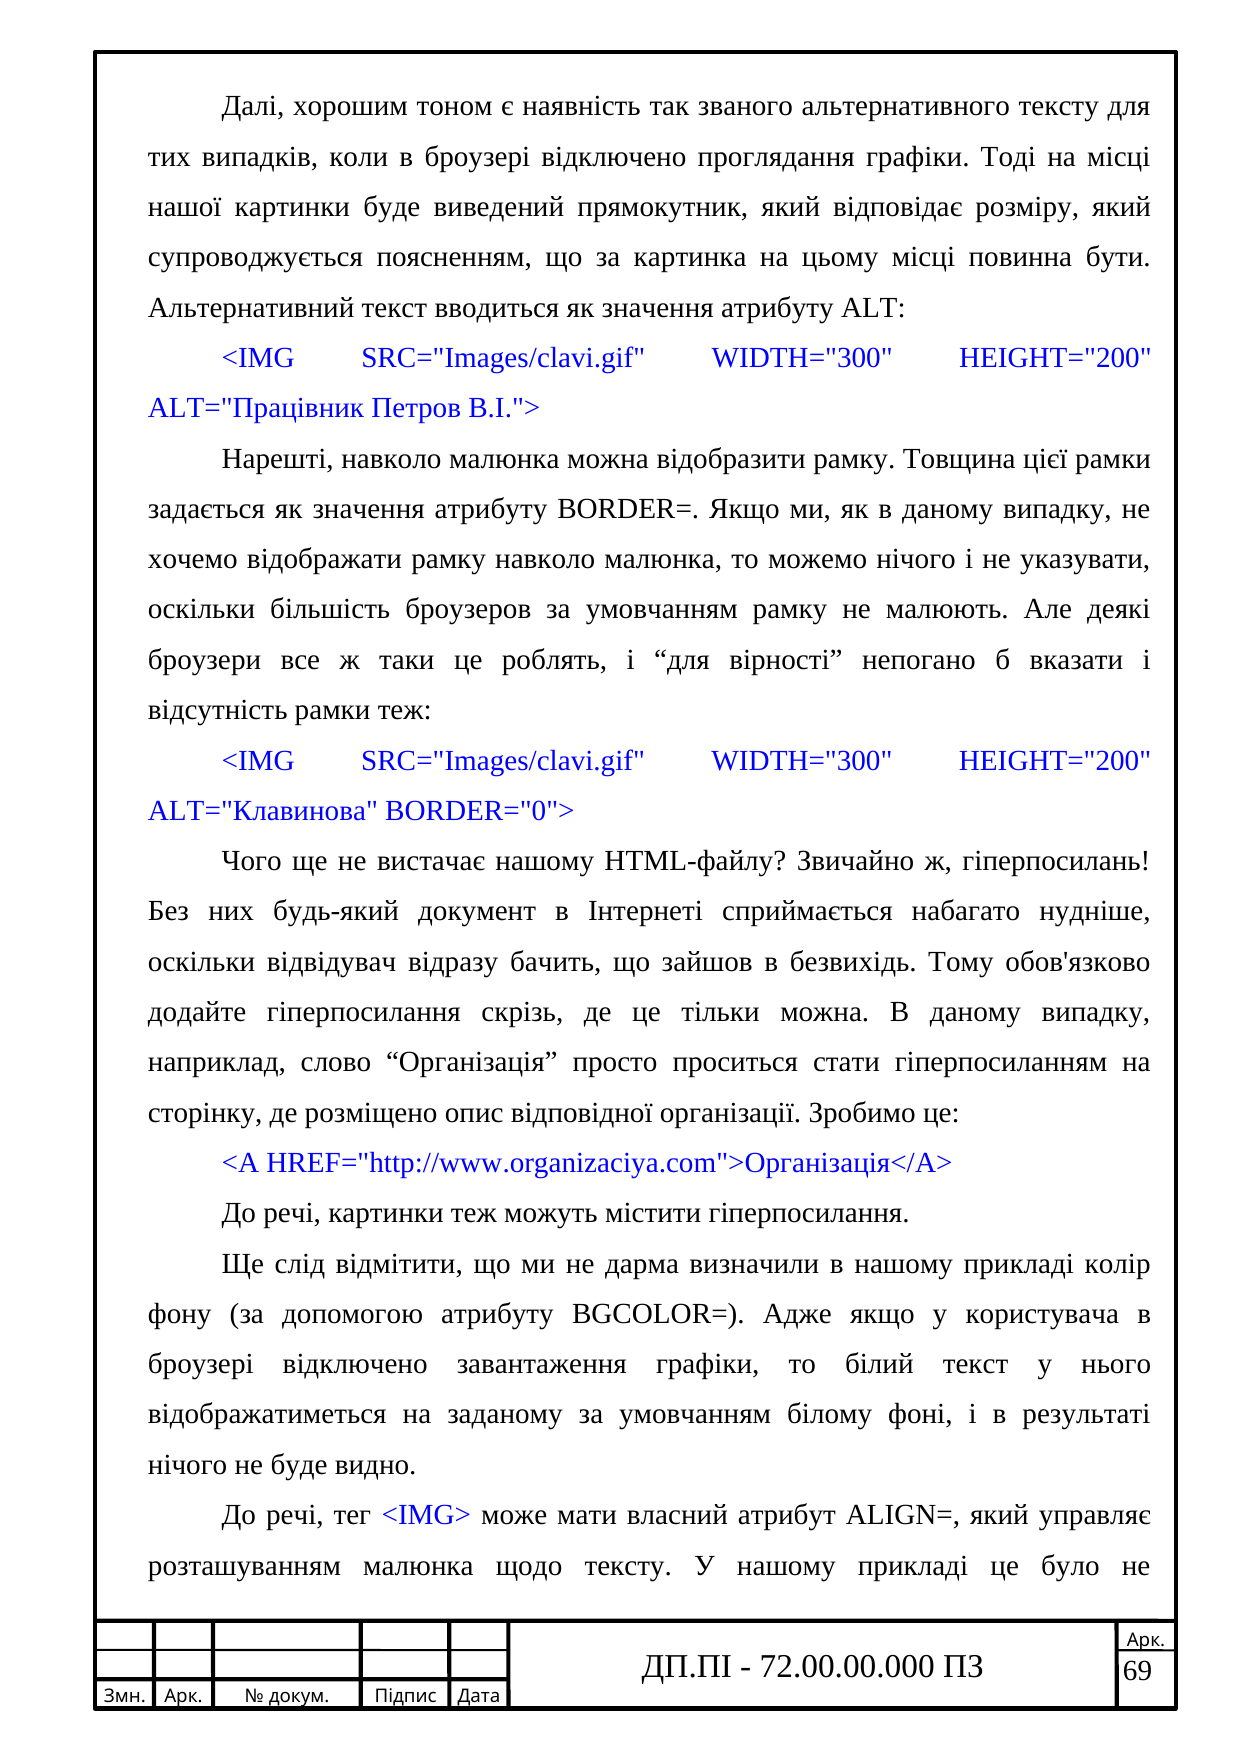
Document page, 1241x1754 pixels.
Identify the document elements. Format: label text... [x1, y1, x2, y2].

text До речі, картинки теж можуть містити гіперпосилання. [148, 1195, 1152, 1229]
text Чого ще не вистачає нашому HTML-файлу? Звичайно ж, гіперпосилань! Без них будь-який документ в Інтернеті сприймається набагато нудніше, оскільки відвідувач відразу бачить, що зайшов в безвихідь. Тому обов'язково додайте гіперпосилання скрізь, де це тільки можна. В даному випадку, наприклад, слово “Організація” просто проситься стати гіперпосиланням на сторінку, де розміщено опис відповідної організації. Зробимо це: [148, 843, 1152, 1128]
text Ще слід відмітити, що ми не дарма визначили в нашому прикладі колір фону (за допомогою атрибуту BGCOLOR=). Адже якщо у користувача в броузері відключено завантаження графіки, то білий текст у нього відображатиметься на заданому за умовчанням білому фоні, і в результаті нічого не буде видно. [148, 1246, 1152, 1481]
text <IMG SRC="Images/clavi.gif" WIDTH="300" HEIGHT="200" АLТ="Клавинова" BORDER="0"> [148, 743, 1152, 826]
text Нарешті, навколо малюнка можна відобразити рамку. Товщина цієї рамки задається як значення атрибуту BORDER=. Якщо ми, як в даному випадку, не хочемо відображати рамку навколо малюнка, то можемо нічого і не указувати, оскільки більшість броузеров за умовчанням рамку не малюють. Але деякі броузери все ж таки це роблять, і “для вірності” непогано б вказати і відсутність рамки теж: [148, 441, 1152, 726]
text <IMG SRC="Images/clavi.gif" WIDTH="300" HEIGHT="200" АLТ="Працівник Петров В.І."> [148, 340, 1152, 424]
text <A HREF="http://www.organizaciya.com">Oрганізація</A> [148, 1145, 1152, 1179]
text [148, 1497, 1152, 1581]
text Далі, хорошим тоном є наявність так званого альтернативного тексту для тих випадків, коли в броузері відключено проглядання графіки. Тоді на місці нашої картинки буде виведений прямокутник, який відповідає розміру, який супроводжується поясненням, що за картинка на цьому місці повинна бути. Альтернативний текст вводиться як значення атрибуту ALT: [148, 88, 1152, 323]
